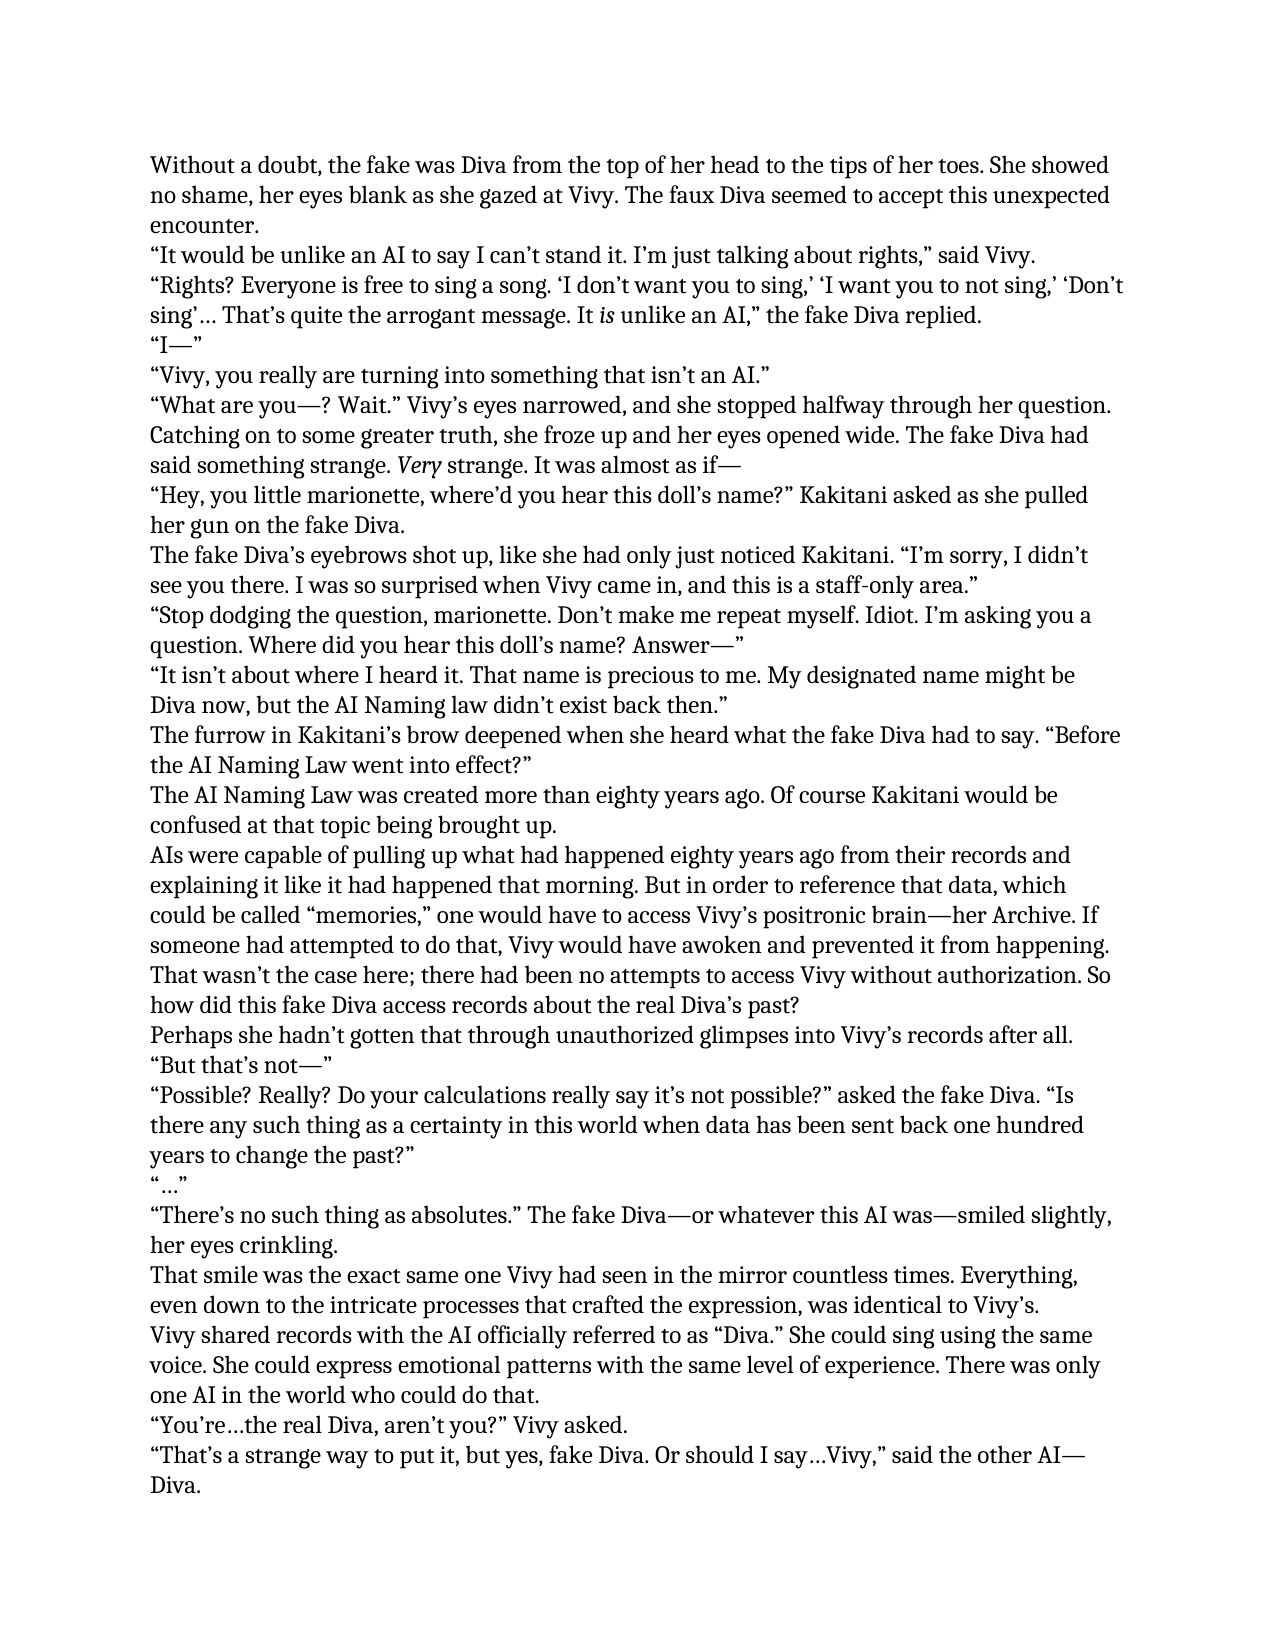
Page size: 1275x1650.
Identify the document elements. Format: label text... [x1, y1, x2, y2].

text Vivy shared records with the AI officially referred to as “Diva.” She could sing using the same voice. She could express emotional patterns with the same level of experience. There was only one AI in the world who could do that. [150, 1320, 1125, 1410]
text “I—” [150, 330, 1125, 360]
text Without a doubt, the fake was Diva from the top of her head to the tips of her toes. She showed no shame, her eyes blank as she gazed at Vivy. The faux Diva seemed to accept this unexpected encounter. [150, 150, 1125, 240]
text “…” [150, 1170, 1125, 1200]
text “What are you—? Wait.” Vivy’s eyes narrowed, and she stopped halfway through her question. Catching on to some greater truth, she froze up and her eyes opened wide. The fake Diva had said something strange. Very strange. It was almost as if— [150, 390, 1125, 480]
text “Stop dodging the question, marionette. Don’t make me repeat myself. Idiot. I’m asking you a question. Where did you hear this doll’s name? Answer—” [150, 600, 1125, 660]
text “You’re…the real Diva, aren’t you?” Vivy asked. [150, 1410, 1125, 1440]
text “There’s no such thing as absolutes.” The fake Diva—or whatever this AI was—smiled slightly, her eyes crinkling. [150, 1200, 1125, 1260]
text “It isn’t about where I heard it. That name is precious to me. My designated name might be Diva now, but the AI Naming law didn’t exist back then.” [150, 660, 1125, 720]
text The furrow in Kakitani’s brow deepened when she heard what the fake Diva had to say. “Before the AI Naming Law went into effect?” [150, 720, 1125, 780]
text Perhaps she hadn’t gotten that through unauthorized glimpses into Vivy’s records after all. [150, 1020, 1125, 1050]
text “Possible? Really? Do your calculations really say it’s not possible?” asked the fake Diva. “Is there any such thing as a certainty in this world when data has been sent back one hundred years to change the past?” [150, 1080, 1125, 1170]
text AIs were capable of pulling up what had happened eighty years ago from their records and explaining it like it had happened that morning. But in order to reference that data, which could be called “memories,” one would have to access Vivy’s positronic brain—her Archive. If someone had attempted to do that, Vivy would have awoken and prevented it from happening. That wasn’t the case here; there had been no attempts to access Vivy without authorization. So how did this fake Diva access records about the real Diva’s past? [150, 840, 1125, 1020]
text The AI Naming Law was created more than eighty years ago. Of course Kakitani would be confused at that topic being brought up. [150, 780, 1125, 840]
text “Hey, you little marionette, where’d you hear this doll’s name?” Kakitani asked as she pulled her gun on the fake Diva. [150, 480, 1125, 540]
text “That’s a strange way to put it, but yes, fake Diva. Or should I say…Vivy,” said the other AI—Diva. [150, 1440, 1125, 1500]
text “It would be unlike an AI to say I can’t stand it. I’m just talking about rights,” said Vivy. [150, 240, 1125, 270]
text “Vivy, you really are turning into something that isn’t an AI.” [150, 360, 1125, 390]
text “Rights? Everyone is free to sing a song. ‘I don’t want you to sing,’ ‘I want you to not sing,’ ‘Don’t sing’… That’s quite the arrogant message. It is unlike an AI,” the fake Diva replied. [150, 270, 1125, 330]
text The fake Diva’s eyebrows shot up, like she had only just noticed Kakitani. “I’m sorry, I didn’t see you there. I was so surprised when Vivy came in, and this is a staff-only area.” [150, 540, 1125, 600]
text That smile was the exact same one Vivy had seen in the mirror countless times. Everything, even down to the intricate processes that crafted the expression, was identical to Vivy’s. [150, 1260, 1125, 1320]
text “But that’s not—” [150, 1050, 1125, 1080]
